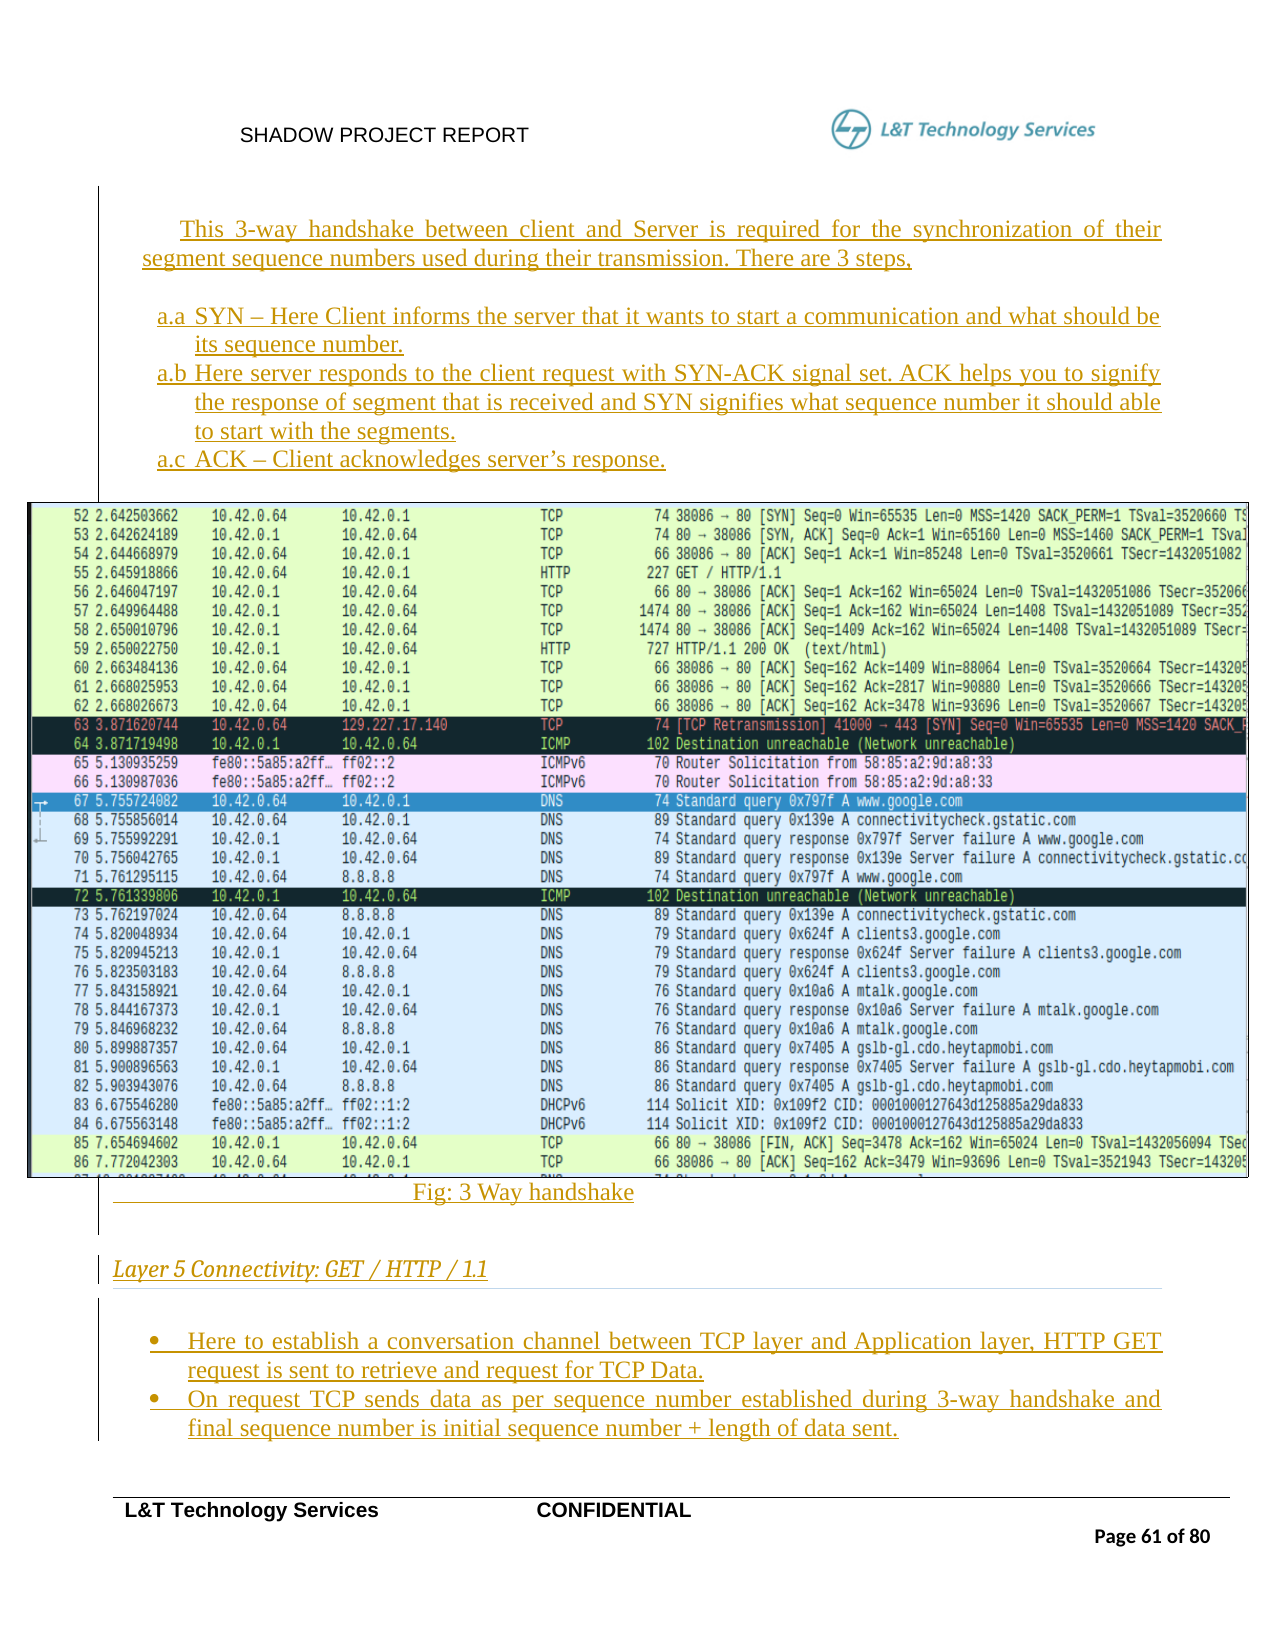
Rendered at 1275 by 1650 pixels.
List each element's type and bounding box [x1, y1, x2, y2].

picture [829, 98, 1097, 162]
picture [28, 503, 1248, 1177]
